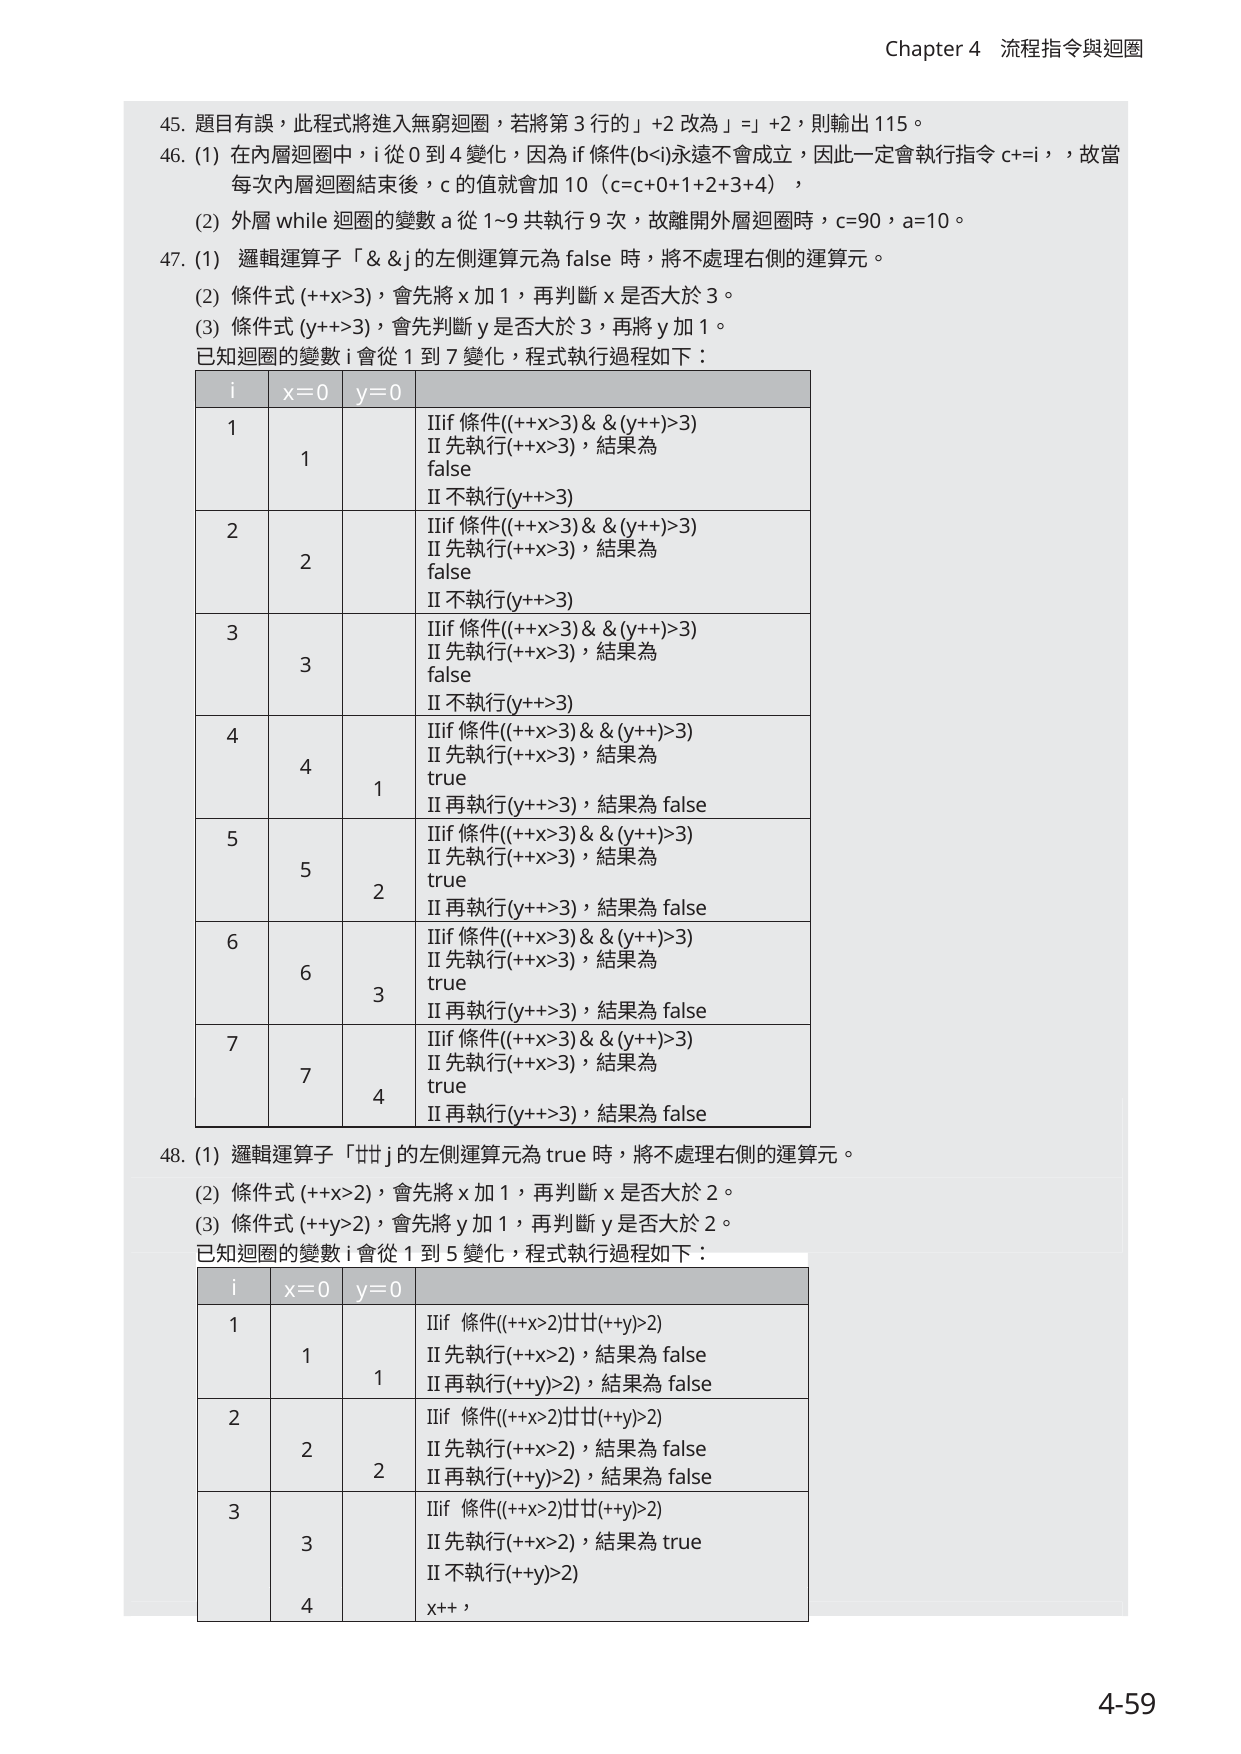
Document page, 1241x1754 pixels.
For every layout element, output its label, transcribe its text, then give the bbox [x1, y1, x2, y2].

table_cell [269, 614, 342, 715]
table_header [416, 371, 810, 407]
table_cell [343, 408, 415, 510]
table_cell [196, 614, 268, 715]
list (1) 邏輯運算子「廿廿j的左側運算元為 true 時，將不處理右側的運算元。 [160, 1132, 1196, 1170]
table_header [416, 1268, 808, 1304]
list 題目有誤，此程式將進入無窮迴圈，若將第 3 行的 」+2 改為 」=」+2，則輸出 115。 [160, 101, 1196, 139]
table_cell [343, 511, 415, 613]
list (1) 邏輯運算子「＆＆j的左側運算元為 false 時，將不處理右側的運算元。 [160, 236, 1196, 273]
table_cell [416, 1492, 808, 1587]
subtitle 4-59 [0, 1683, 1157, 1723]
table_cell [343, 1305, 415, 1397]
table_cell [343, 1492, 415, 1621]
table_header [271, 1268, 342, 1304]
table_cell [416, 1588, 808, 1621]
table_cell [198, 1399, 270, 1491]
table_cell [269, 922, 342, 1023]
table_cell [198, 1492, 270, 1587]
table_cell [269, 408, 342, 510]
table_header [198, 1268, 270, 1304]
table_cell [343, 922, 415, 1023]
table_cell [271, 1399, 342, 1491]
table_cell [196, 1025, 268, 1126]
text Chapter 4 流程指令與迴圏 [0, 32, 1145, 63]
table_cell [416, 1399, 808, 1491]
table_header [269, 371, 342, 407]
list 條件式 (y++>3)，會先判斷 y 是否大於 3，再將 y 加 1。已知迴圈的變數 i 會從 1 到 7 變化，程式執行過程如下： [195, 311, 739, 370]
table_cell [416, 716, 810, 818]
list 條件式 (++x>2)，會先將 x 加 1，再判斷x 是否大於 2。 [195, 1170, 1196, 1207]
list 條件式 (++y>2)，會先將 y 加 1，再判斷y 是否大於 2。已知迴圈的變數 i 會從 1 到 5 變化，程式執行過程如下： [195, 1208, 739, 1267]
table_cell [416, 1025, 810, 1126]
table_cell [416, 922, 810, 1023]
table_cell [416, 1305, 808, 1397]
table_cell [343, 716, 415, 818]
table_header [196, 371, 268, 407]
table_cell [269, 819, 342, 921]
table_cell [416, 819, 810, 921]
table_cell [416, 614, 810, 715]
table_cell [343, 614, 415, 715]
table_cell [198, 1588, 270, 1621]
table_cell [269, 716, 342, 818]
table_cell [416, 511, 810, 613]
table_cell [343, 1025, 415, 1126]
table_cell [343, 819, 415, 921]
list 外層 while 迴圈的變數 a 從 1~9 共執行 9 次，故離開外層迴圈時，c=90，a=10。 [195, 198, 1196, 236]
list 條件式 (++x>3)，會先將 x 加 1，再判斷x 是否大於 3。 [195, 273, 1196, 311]
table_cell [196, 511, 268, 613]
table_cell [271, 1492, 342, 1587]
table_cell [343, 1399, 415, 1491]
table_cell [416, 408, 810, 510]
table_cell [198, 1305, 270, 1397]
list (1) 在內層迴圈中，i 從 0 到 4 變化，因為 if 條件(b<i)永遠不會成立，因此一定會執行指令 c+=i，，故當每次內層迴圈結束後，c 的值就會加 10（c=c+0+1+2+3+4）， [160, 139, 1123, 198]
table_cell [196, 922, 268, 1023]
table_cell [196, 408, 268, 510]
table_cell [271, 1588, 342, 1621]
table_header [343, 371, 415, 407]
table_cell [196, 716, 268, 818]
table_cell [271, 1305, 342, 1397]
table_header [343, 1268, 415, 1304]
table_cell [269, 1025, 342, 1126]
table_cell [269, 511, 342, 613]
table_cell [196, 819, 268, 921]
